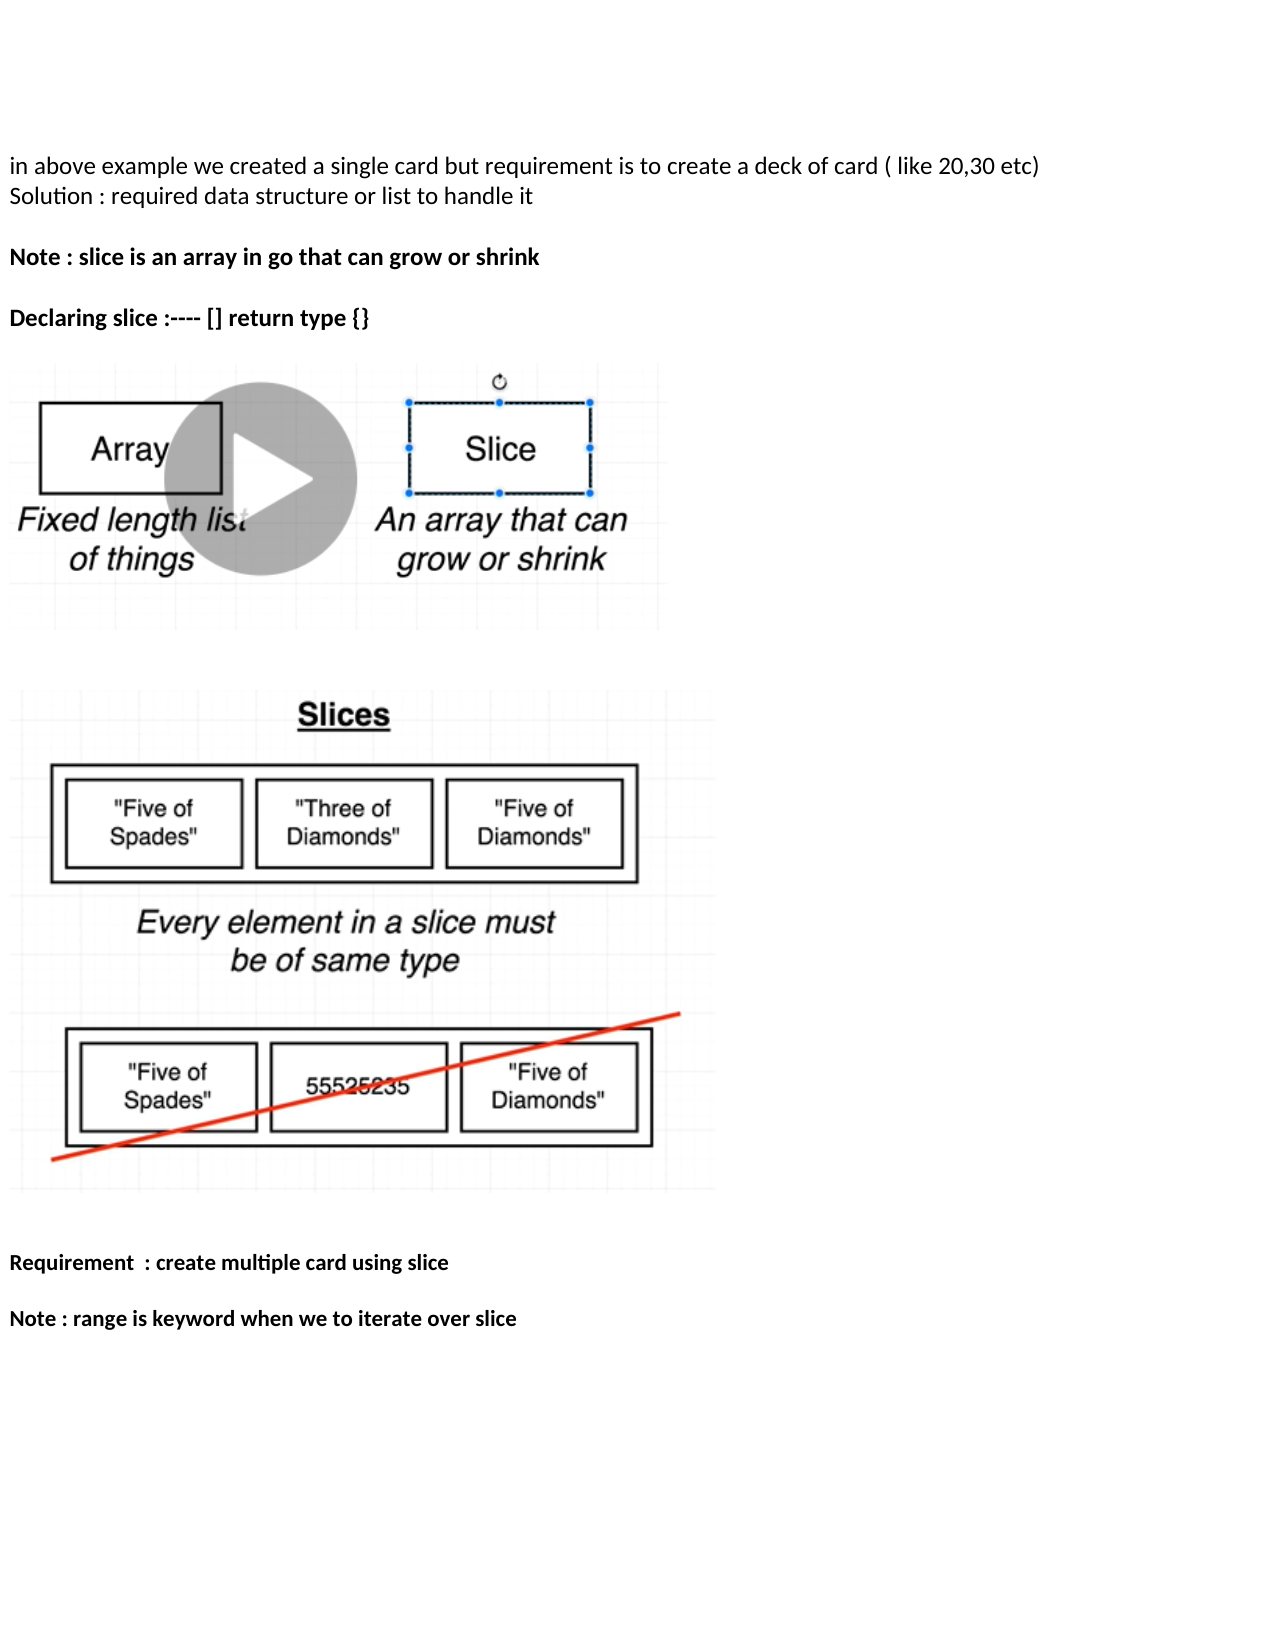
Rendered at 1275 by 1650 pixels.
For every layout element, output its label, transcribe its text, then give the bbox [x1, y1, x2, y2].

text Solution : required data structure or list to handle it [9, 181, 1125, 211]
text Note : slice is an array in go that can grow or shrink [9, 242, 1125, 272]
text Declaring slice :---- [] return type {} [9, 303, 1125, 333]
picture [9, 690, 716, 1193]
picture [9, 363, 668, 630]
text Note : range is keyword when we to iterate over slice [9, 1304, 1125, 1332]
text Requirement : create multiple card using slice [9, 1248, 1125, 1276]
text in above example we created a single card but requirement is to create a deck of card ( like 20,30 etc) [9, 150, 1125, 181]
